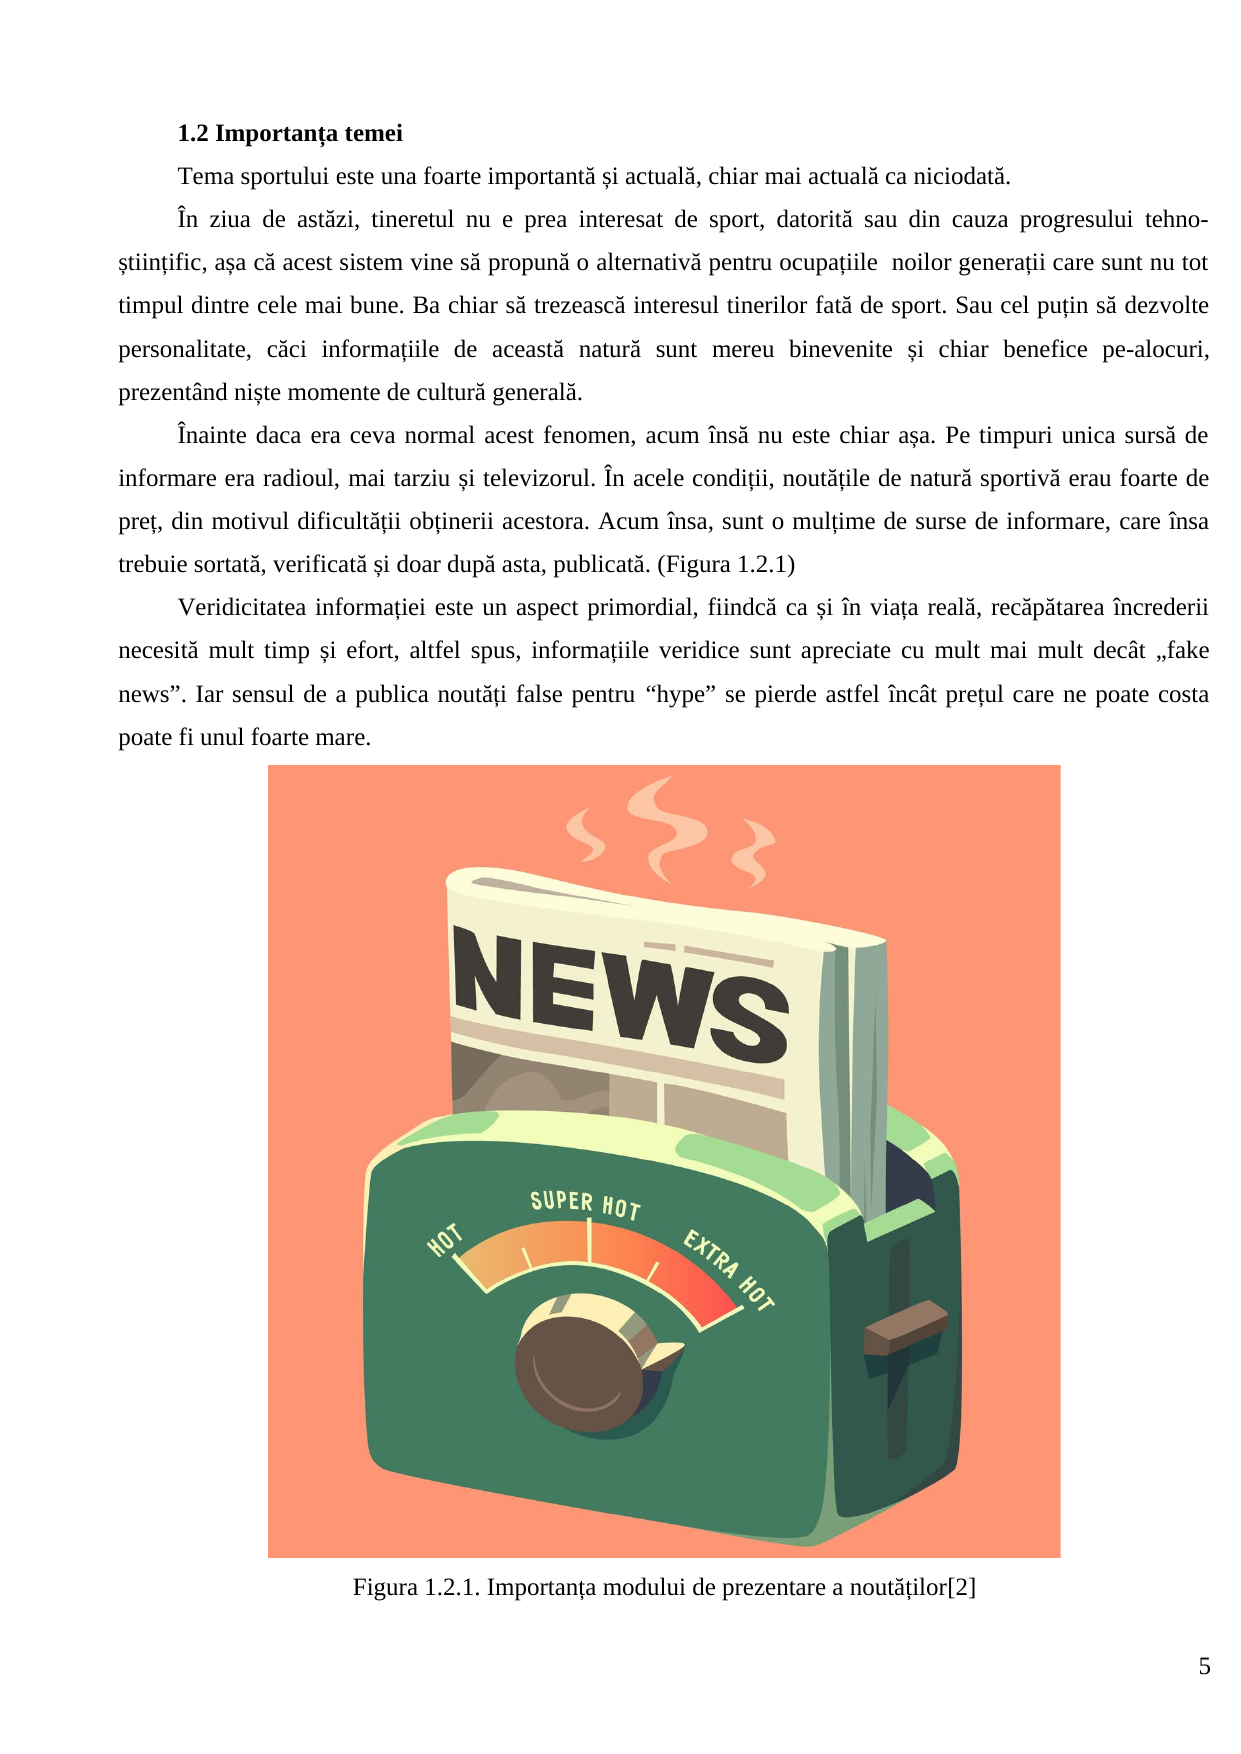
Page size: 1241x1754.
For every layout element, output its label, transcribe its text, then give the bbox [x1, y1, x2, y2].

text Figura 1.2.1. Importanța modului de prezentare a noutăților[2] [118, 1572, 1211, 1601]
text Tema sportului este una foarte importantă și actuală, chiar mai actuală ca niciodată. [118, 161, 1211, 190]
picture [268, 765, 1061, 1558]
text Înainte daca era ceva normal acest fenomen, acum însă nu este chiar așa. Pe timpuri unica sursă de informare era radioul, mai tarziu și televizorul. În acele condiții, noutățile de natură sportivă erau foarte de preț, din motivul dificultății obținerii acestora. Acum însa, sunt o mulțime de surse de informare, care însa trebuie sortată, verificată și doar după asta, publicată. (Figura 1.2.1) [118, 420, 1211, 578]
list 1.2 Importanța temei [118, 118, 1211, 147]
text În ziua de astăzi, tineretul nu e prea interesat de sport, datorită sau din cauza progresului tehno-științific, așa că acest sistem vine să propună o alternativă pentru ocupațiile noilor generații care sunt nu tot timpul dintre cele mai bune. Ba chiar să trezească interesul tinerilor fată de sport. Sau cel puțin să dezvolte personalitate, căci informațiile de această natură sunt mereu binevenite și chiar benefice pe-alocuri, prezentând niște momente de cultură generală. [118, 204, 1211, 406]
text Veridicitatea informației este un aspect primordial, fiindcă ca și în viața reală, recăpătarea încrederii necesită mult timp și efort, altfel spus, informațiile veridice sunt apreciate cu mult mai mult decât „fake news”. Iar sensul de a publica noutăți false pentru “hype” se pierde astfel încât prețul care ne poate costa poate fi unul foarte mare. [118, 592, 1211, 751]
